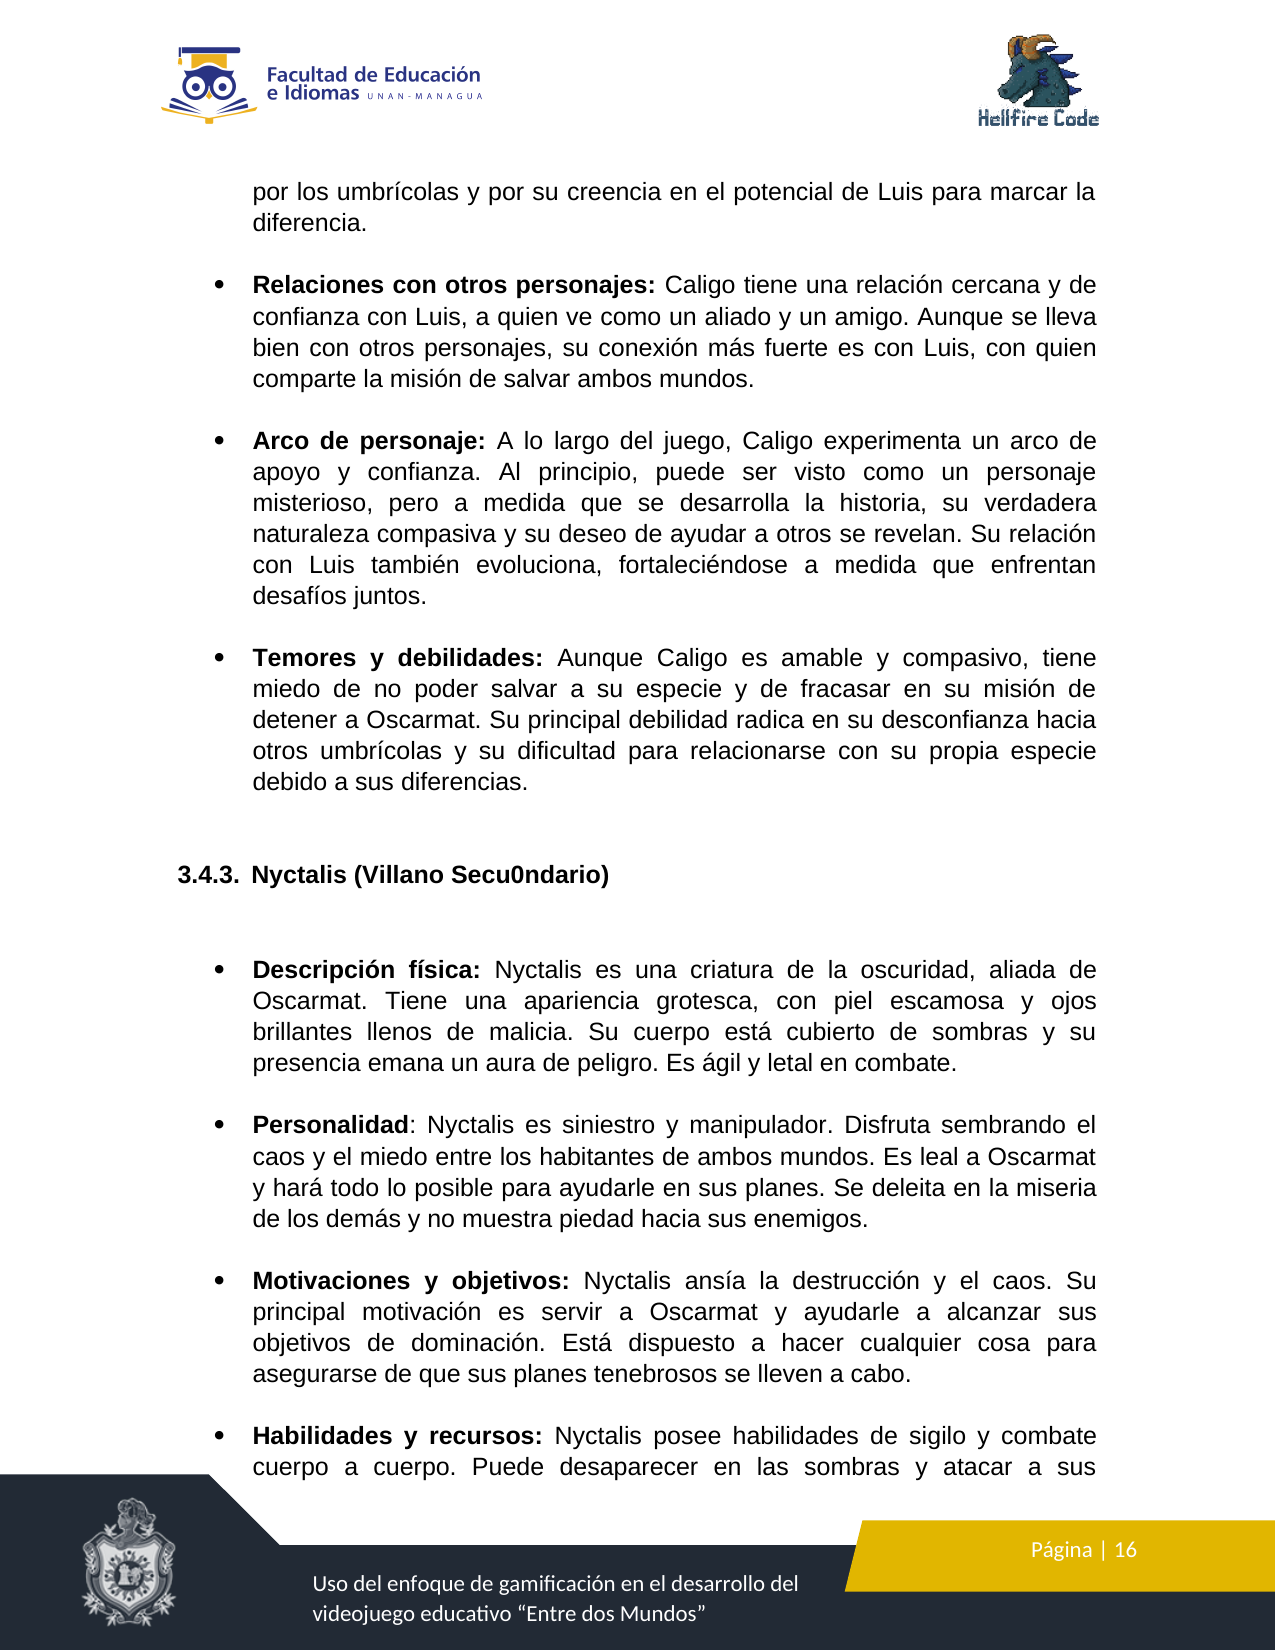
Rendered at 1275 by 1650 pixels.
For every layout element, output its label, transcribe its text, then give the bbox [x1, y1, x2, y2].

list Motivaciones y objetivos: Nyctalis ansía la destrucción y el caos. Su principal motivación es servir a Oscarmat y ayudarle a alcanzar sus objetivos de dominación. Está dispuesto a hacer cualquier cosa para asegurarse de que sus planes tenebrosos se lleven a cabo. [215, 1266, 1098, 1388]
picture [978, 21, 1099, 132]
picture [153, 40, 491, 129]
list Relaciones con otros personajes: Caligo tiene una relación cercana y de confianza con Luis, a quien ve como un aliado y un amigo. Aunque se lleva bien con otros personajes, su conexión más fuerte es con Luis, con quien comparte la misión de salvar ambos mundos. [215, 270, 1098, 392]
list Nyctalis (Villano Secu0ndario) [177, 861, 1098, 889]
list Personalidad: Nyctalis es siniestro y manipulador. Disfruta sembrando el caos y el miedo entre los habitantes de ambos mundos. Es leal a Oscarmat y hará todo lo posible para ayudarle en sus planes. Se deleita en la miseria de los demás y no muestra piedad hacia sus enemigos. [215, 1110, 1098, 1232]
list Descripción física: Nyctalis es una criatura de la oscuridad, aliada de Oscarmat. Tiene una apariencia grotesca, con piel escamosa y ojos brillantes llenos de malicia. Su cuerpo está cubierto de sombras y su presencia emana un aura de peligro. Es ágil y letal en combate. [215, 955, 1098, 1077]
picture [72, 1489, 183, 1650]
list Arco de personaje: A lo largo del juego, Caligo experimenta un arco de apoyo y confianza. Al principio, puede ser visto como un personaje misterioso, pero a medida que se desarrolla la historia, su verdadera naturaleza compasiva y su deseo de ayudar a otros se revelan. Su relación con Luis también evoluciona, fortaleciéndose a medida que enfrentan desafíos juntos. [215, 426, 1098, 610]
list Temores y debilidades: Aunque Caligo es amable y compasivo, tiene miedo de no poder salvar a su especie y de fracasar en su misión de detener a Oscarmat. Su principal debilidad radica en su desconfianza hacia otros umbrícolas y su dificultad para relacionarse con su propia especie debido a sus diferencias. [215, 643, 1098, 796]
